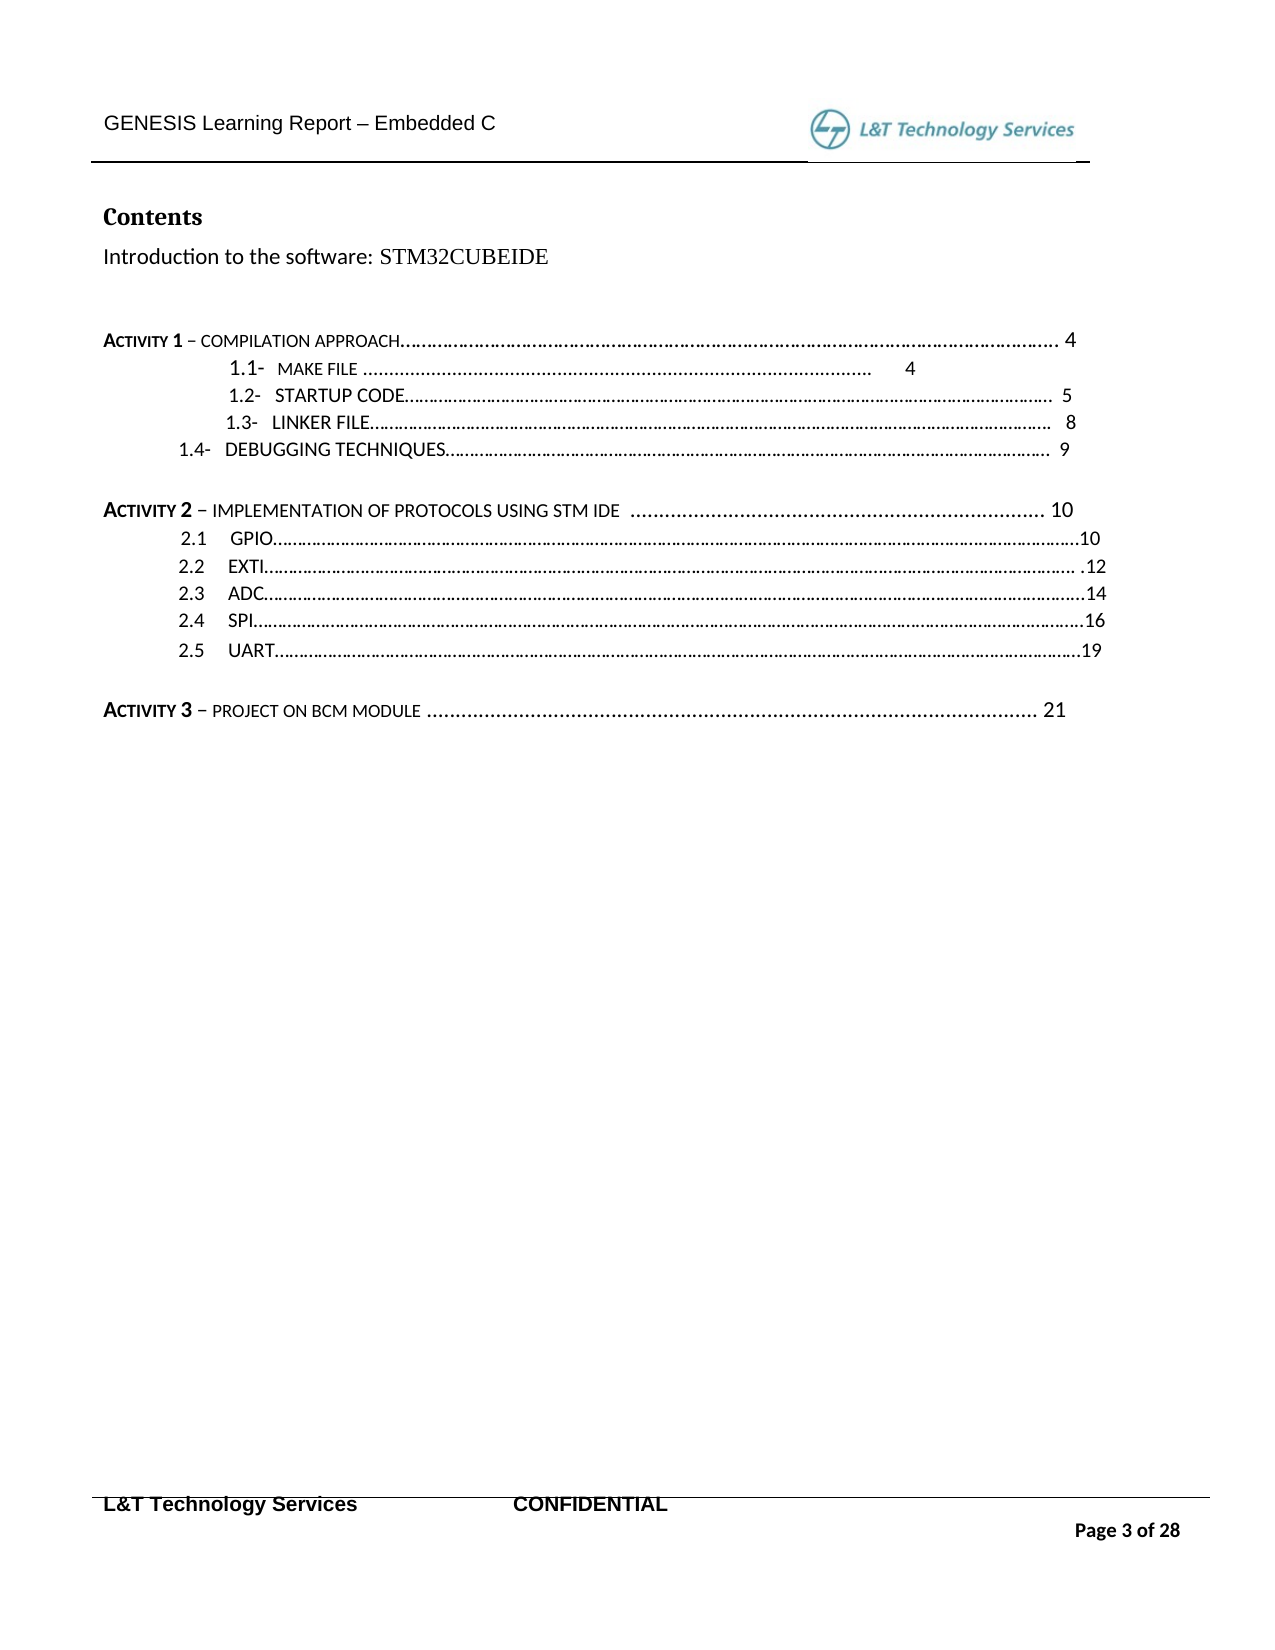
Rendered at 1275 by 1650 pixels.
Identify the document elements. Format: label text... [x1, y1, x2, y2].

text 1.2- STARTUP CODE……………………………………………………………………………………………………………………… 5 [139, 382, 1205, 407]
text 1.1- MAKE FILE ................................................................................................. 4 [101, 354, 1205, 381]
text ACTIVITY 1 – COMPILATION APPROACH…………………………………………………………………………………………………………….. 4 [103, 325, 1205, 353]
text 1.3- LINKER FILE……………………………………………………………………………………………………………………………. 8 1.4- DEBUGGING TECHNIQUES……………………………………………………………………………………………………………… 9 [178, 409, 1205, 462]
text Contents [103, 203, 1205, 232]
text ACTIVITY 3 – PROJECT ON BCM MODULE .......................................................................................................... 21 [103, 696, 1164, 724]
text 2.2 EXTI……………………………………………………………………………………………………………………………………………………. .12 2.3 ADC……………………………………………………………………………………………………………………………………………………...14 2.4 SPI………………………………………………………………………………………………………………………………………………………..16 2.5 UART……………………………………………………………………………………………………………………………………………………19 [178, 553, 1205, 663]
text 2.1 GPIO……………………………………………………………………………………………………………………………………………………10 [139, 525, 1205, 551]
picture [808, 98, 1076, 162]
text Introduction to the software: STM32CUBEIDE [103, 242, 1205, 270]
text ACTIVITY 2 – IMPLEMENTATION OF PROTOCOLS USING STM IDE ........................................................................ 10 [103, 495, 1164, 523]
